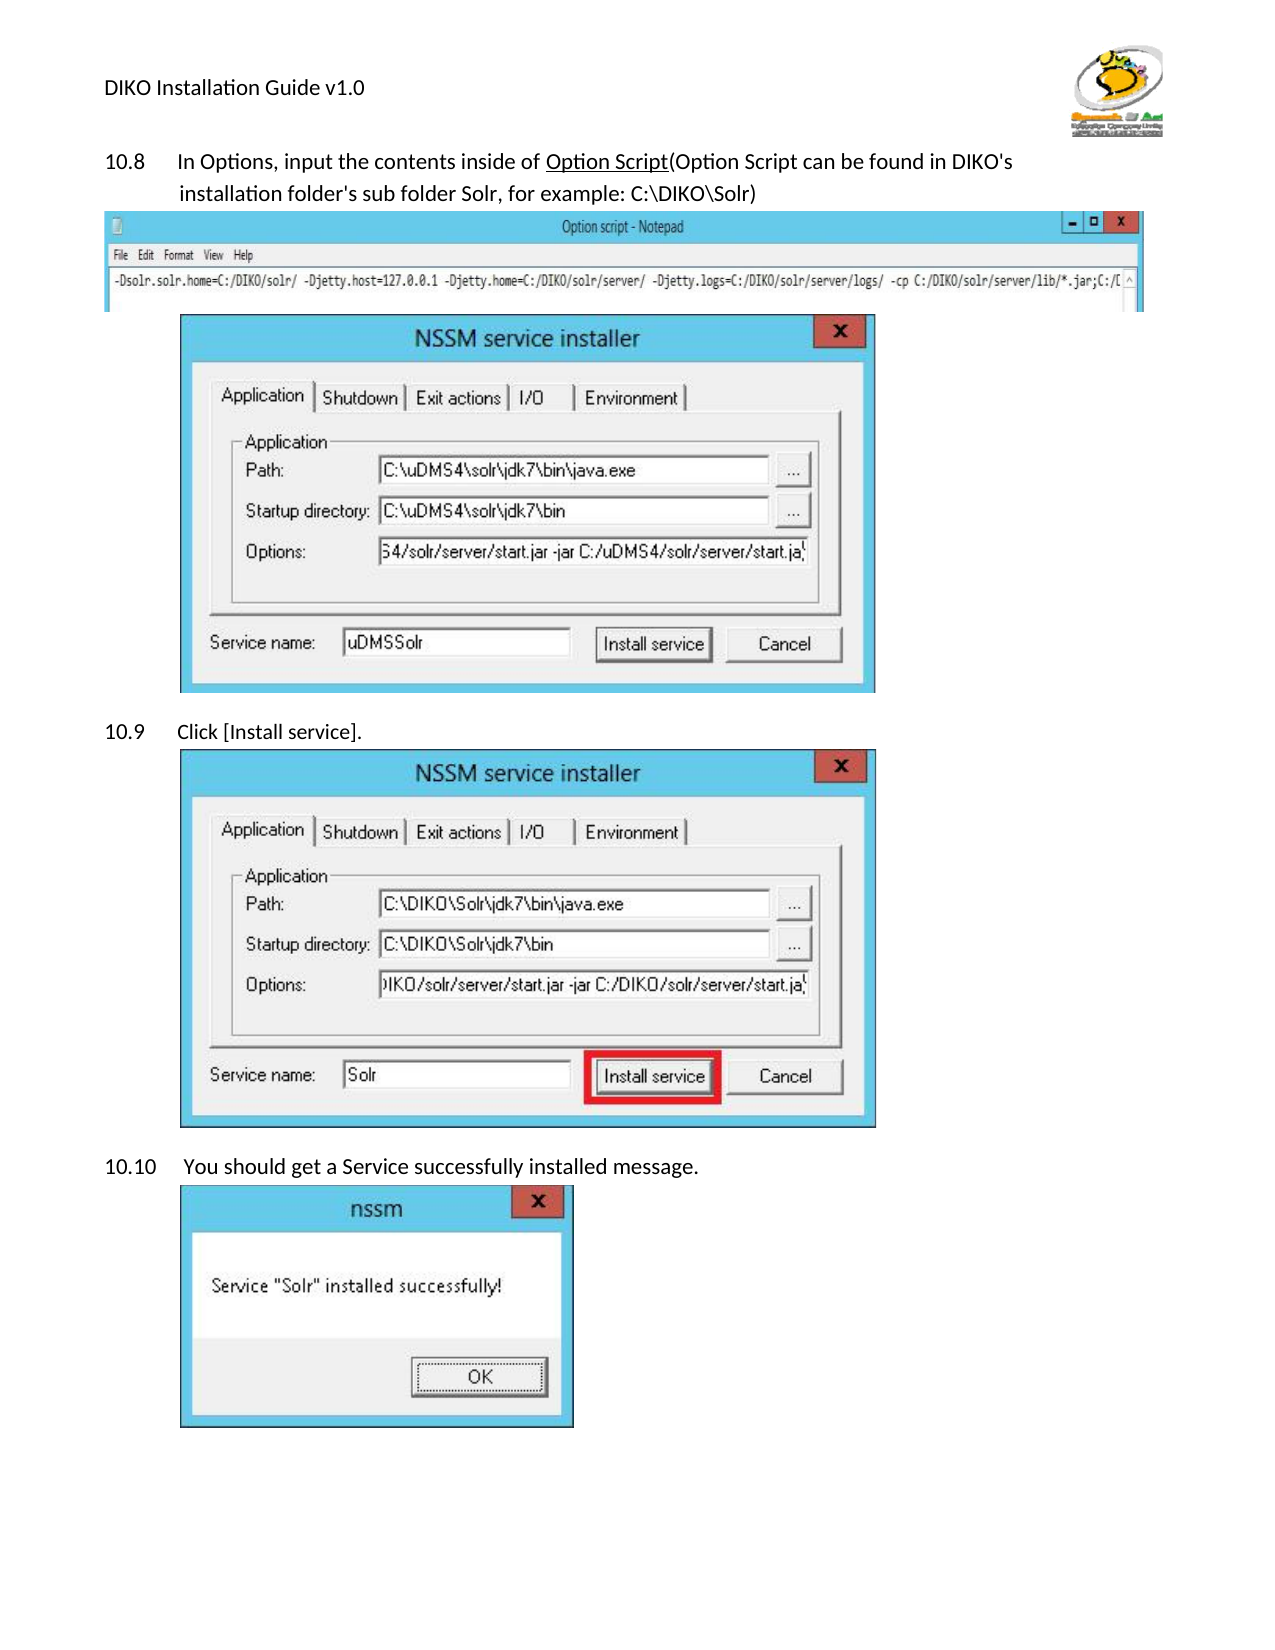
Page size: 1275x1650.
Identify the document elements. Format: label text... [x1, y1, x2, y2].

picture [180, 1185, 574, 1428]
text 10.9 Click [Install service]. [104, 717, 1144, 745]
text 10.8 In Options, input the contents inside of Option Script(Option Script can be found in DIKO's installation folder's sub folder Solr, for example: C:\DIKO\Solr) [104, 147, 1119, 207]
picture [180, 314, 876, 693]
picture [180, 749, 877, 1128]
text 10.10 You should get a Service successfully installed message. [104, 1152, 1144, 1180]
picture [1068, 42, 1163, 137]
text DIKO Installation Guide v1.0 [104, 73, 1144, 101]
